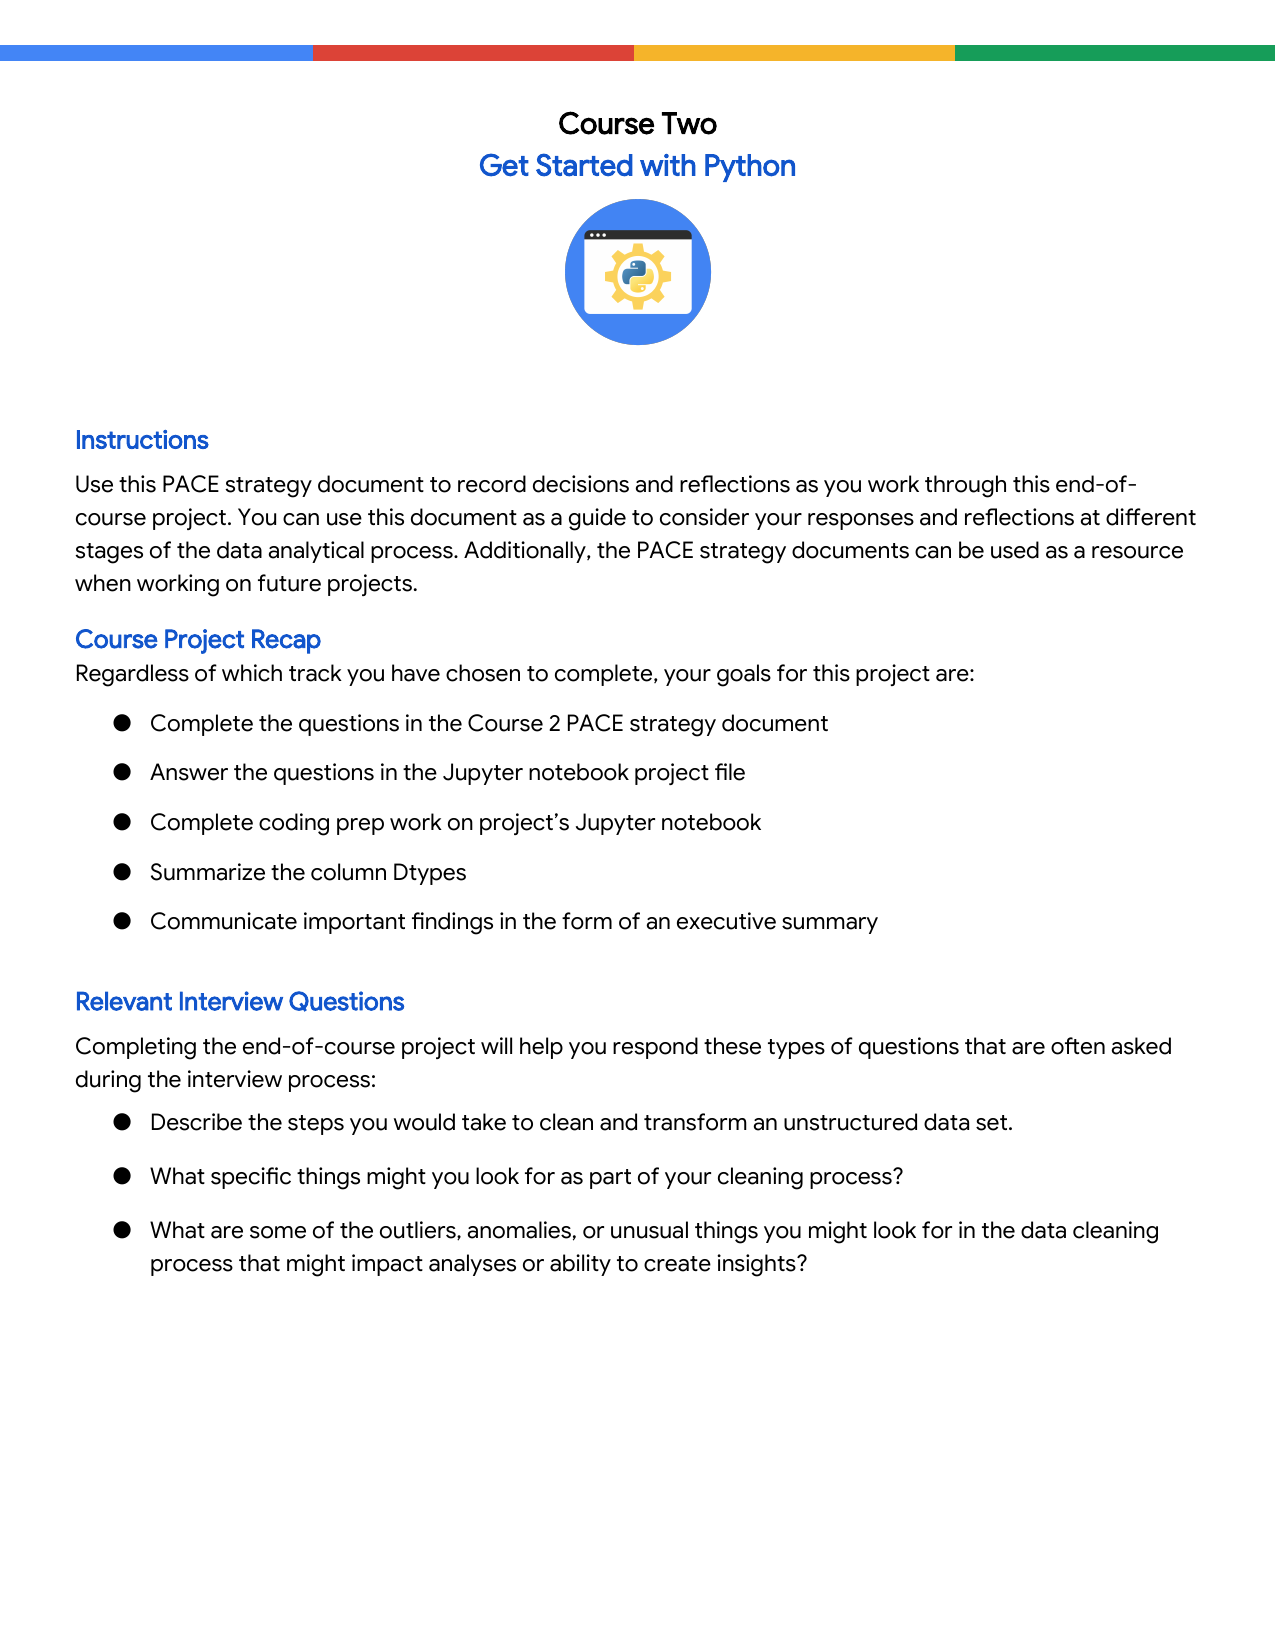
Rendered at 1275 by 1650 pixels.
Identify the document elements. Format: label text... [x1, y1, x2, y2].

picture [0, 45, 1275, 61]
picture [555, 189, 720, 355]
list What specific things might you look for as part of your cleaning process? [112, 1162, 1200, 1191]
text Course Two [75, 105, 1200, 142]
list What are some of the outliers, anomalies, or unusual things you might look for in the data cleaning process that might impact analyses or ability to create insights? [112, 1216, 1200, 1278]
subtitle Relevant Interview Questions [75, 986, 1200, 1017]
text Completing the end-of-course project will help you respond these types of questions that are often asked during the interview process: [75, 1032, 1200, 1094]
subtitle Instructions [75, 424, 1200, 455]
list Complete the questions in the Course 2 PACE strategy document [112, 709, 1200, 738]
subtitle Course Project Recap [75, 623, 1200, 655]
list Communicate important findings in the form of an executive summary [112, 907, 1200, 936]
list Complete coding prep work on project’s Jupyter notebook [112, 808, 1200, 837]
list Describe the steps you would take to clean and transform an unstructured data set. [112, 1109, 1200, 1137]
subtitle Get Started with Python [75, 147, 1200, 184]
list Summarize the column Dtypes [112, 858, 1200, 887]
text Regardless of which track you have chosen to complete, your goals for this project are: [75, 659, 1200, 688]
text Use this PACE strategy document to record decisions and reflections as you work through this end-of-course project. You can use this document as a guide to consider your responses and reflections at different stages of the data analytical process. Additionally, the PACE strategy documents can be used as a resource when working on future projects. [75, 471, 1200, 598]
list Answer the questions in the Jupyter notebook project file [112, 759, 1200, 787]
